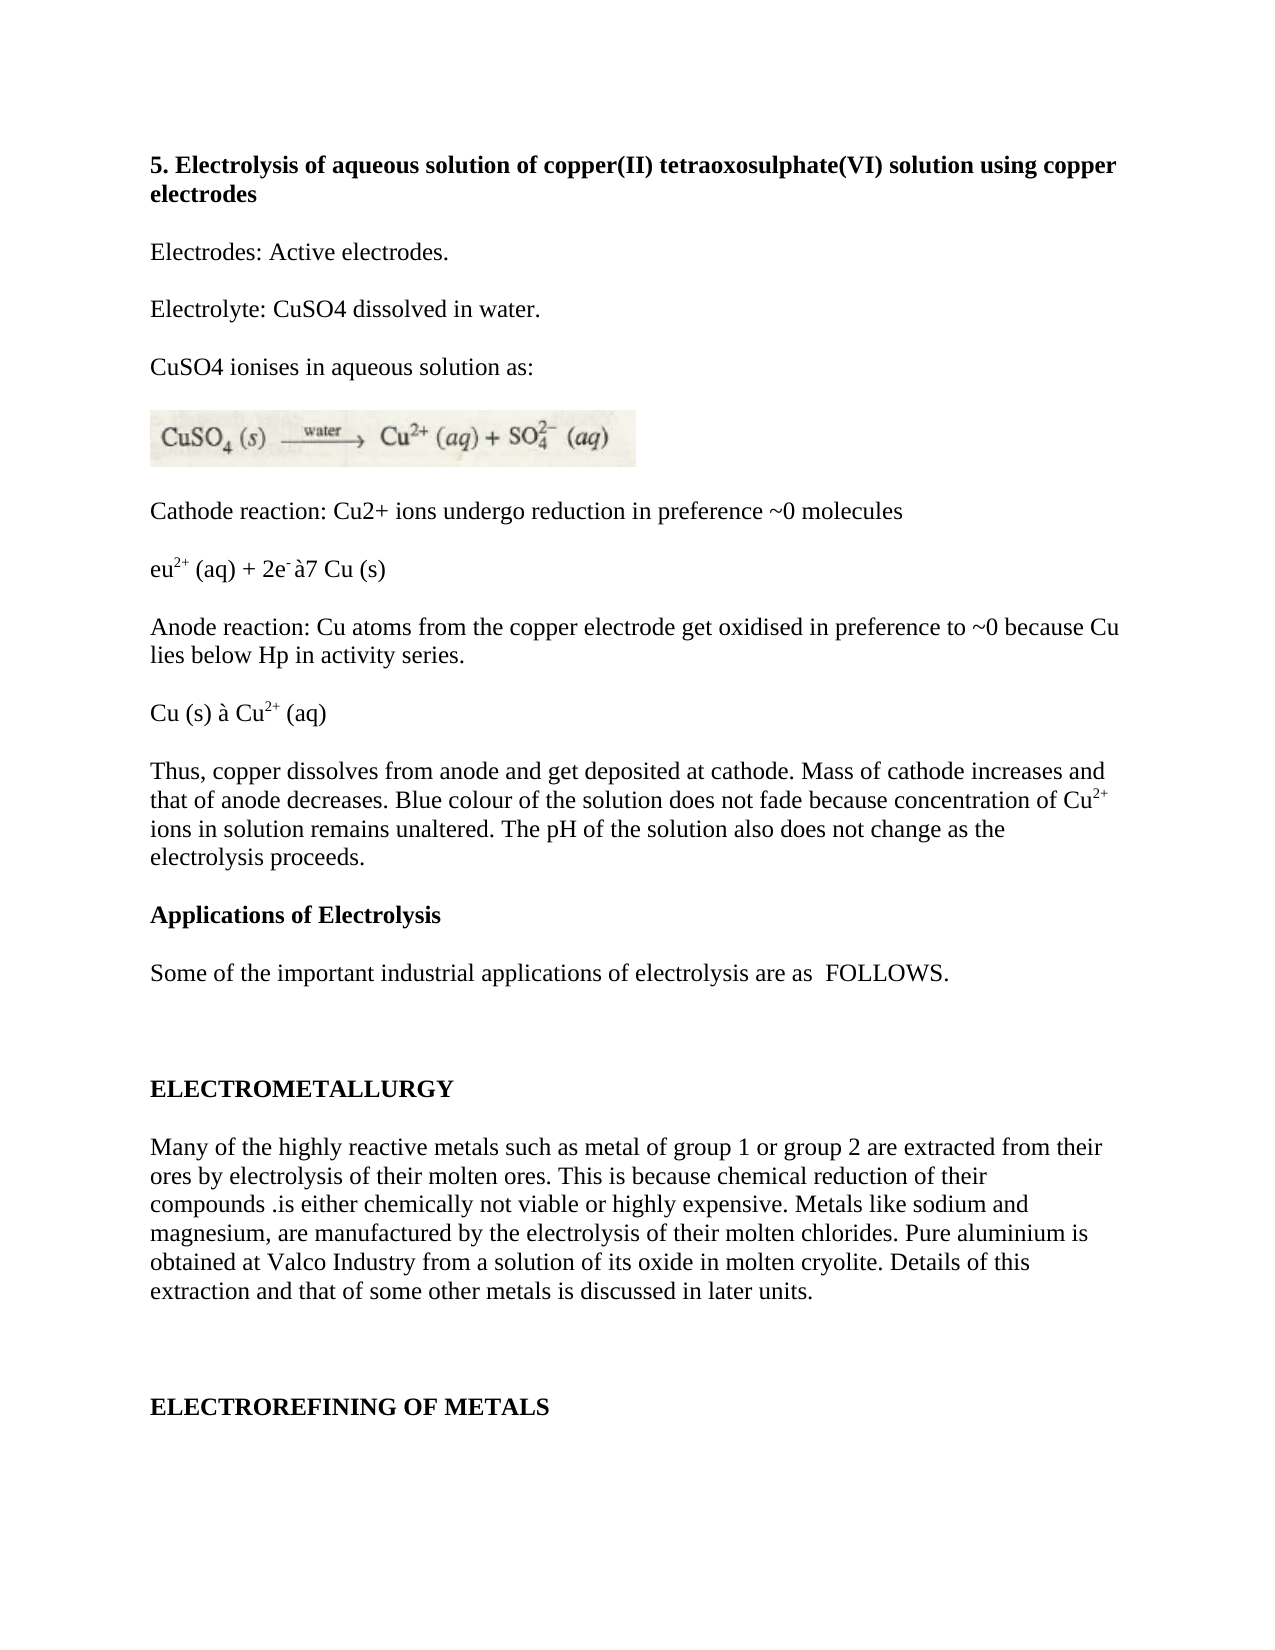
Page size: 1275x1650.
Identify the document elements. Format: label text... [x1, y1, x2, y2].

text Anode reaction: Cu atoms from the copper electrode get oxidised in preference to ~0 because Cu lies below Hp in activity series. [150, 612, 1125, 669]
text CuSO4 ionises in aqueous solution as: [150, 352, 1125, 381]
text Many of the highly reactive metals such as metal of group 1 or group 2 are extracted from their ores by electrolysis of their molten ores. This is because chemical reduction of their compounds .is either chemically not viable or highly expensive. Metals like sodium and magnesium, are manufactured by the electrolysis of their molten chlorides. Pure aluminium is obtained at Valco Industry from a solution of its oxide in molten cryolite. Details of this extraction and that of some other metals is discussed in later units. [150, 1132, 1125, 1304]
text Electrolyte: CuSO4 dissolved in water. [150, 294, 1125, 323]
text ELECTROREFINING OF METALS [150, 1392, 1125, 1420]
text Some of the important industrial applications of electrolysis are as FOLLOWS. [150, 958, 1125, 987]
text Thus, copper dissolves from anode and get deposited at cathode. Mass of cathode increases and that of anode decreases. Blue colour of the solution does not fade because concentration of Cu2+ ions in solution remains unaltered. The pH of the solution also does not change as the electrolysis proceeds. [150, 756, 1125, 871]
text Electrodes: Active electrodes. [150, 237, 1125, 265]
text 5. Electrolysis of aqueous solution of copper(II) tetraoxosulphate(VI) solution using copper electrodes [150, 150, 1125, 207]
text eu2+ (aq) + 2e- à7 Cu (s) [150, 554, 1125, 582]
text Cathode reaction: Cu2+ ions undergo reduction in preference ~0 molecules [150, 496, 1125, 524]
picture [150, 410, 636, 467]
text Applications of Electrolysis [150, 900, 1125, 929]
text Cu (s) à Cu2+ (aq) [150, 698, 1125, 727]
text ELECTROMETALLURGY [150, 1074, 1125, 1103]
